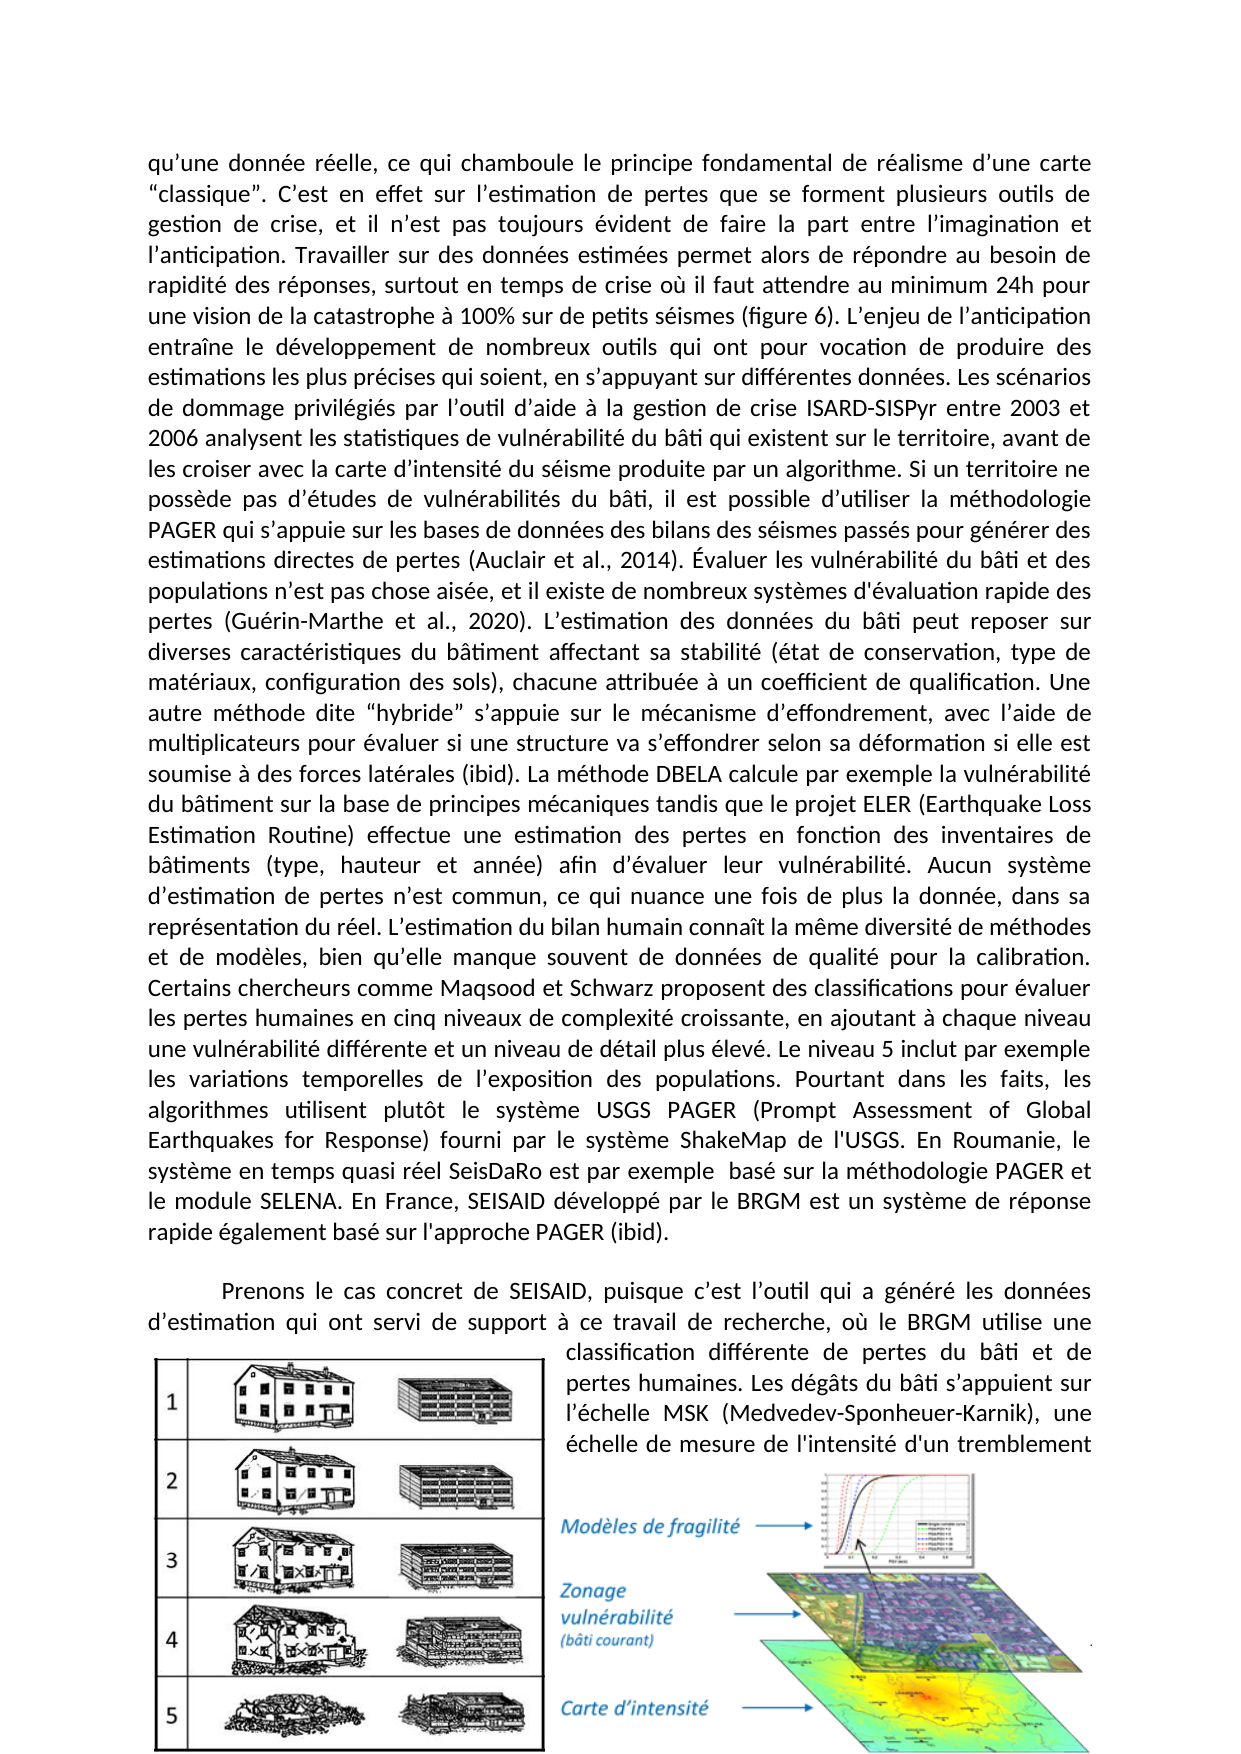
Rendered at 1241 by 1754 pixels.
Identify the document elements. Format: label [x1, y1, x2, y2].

picture [153, 1357, 1091, 1754]
text [148, 1275, 1093, 1458]
text [148, 148, 1093, 1246]
